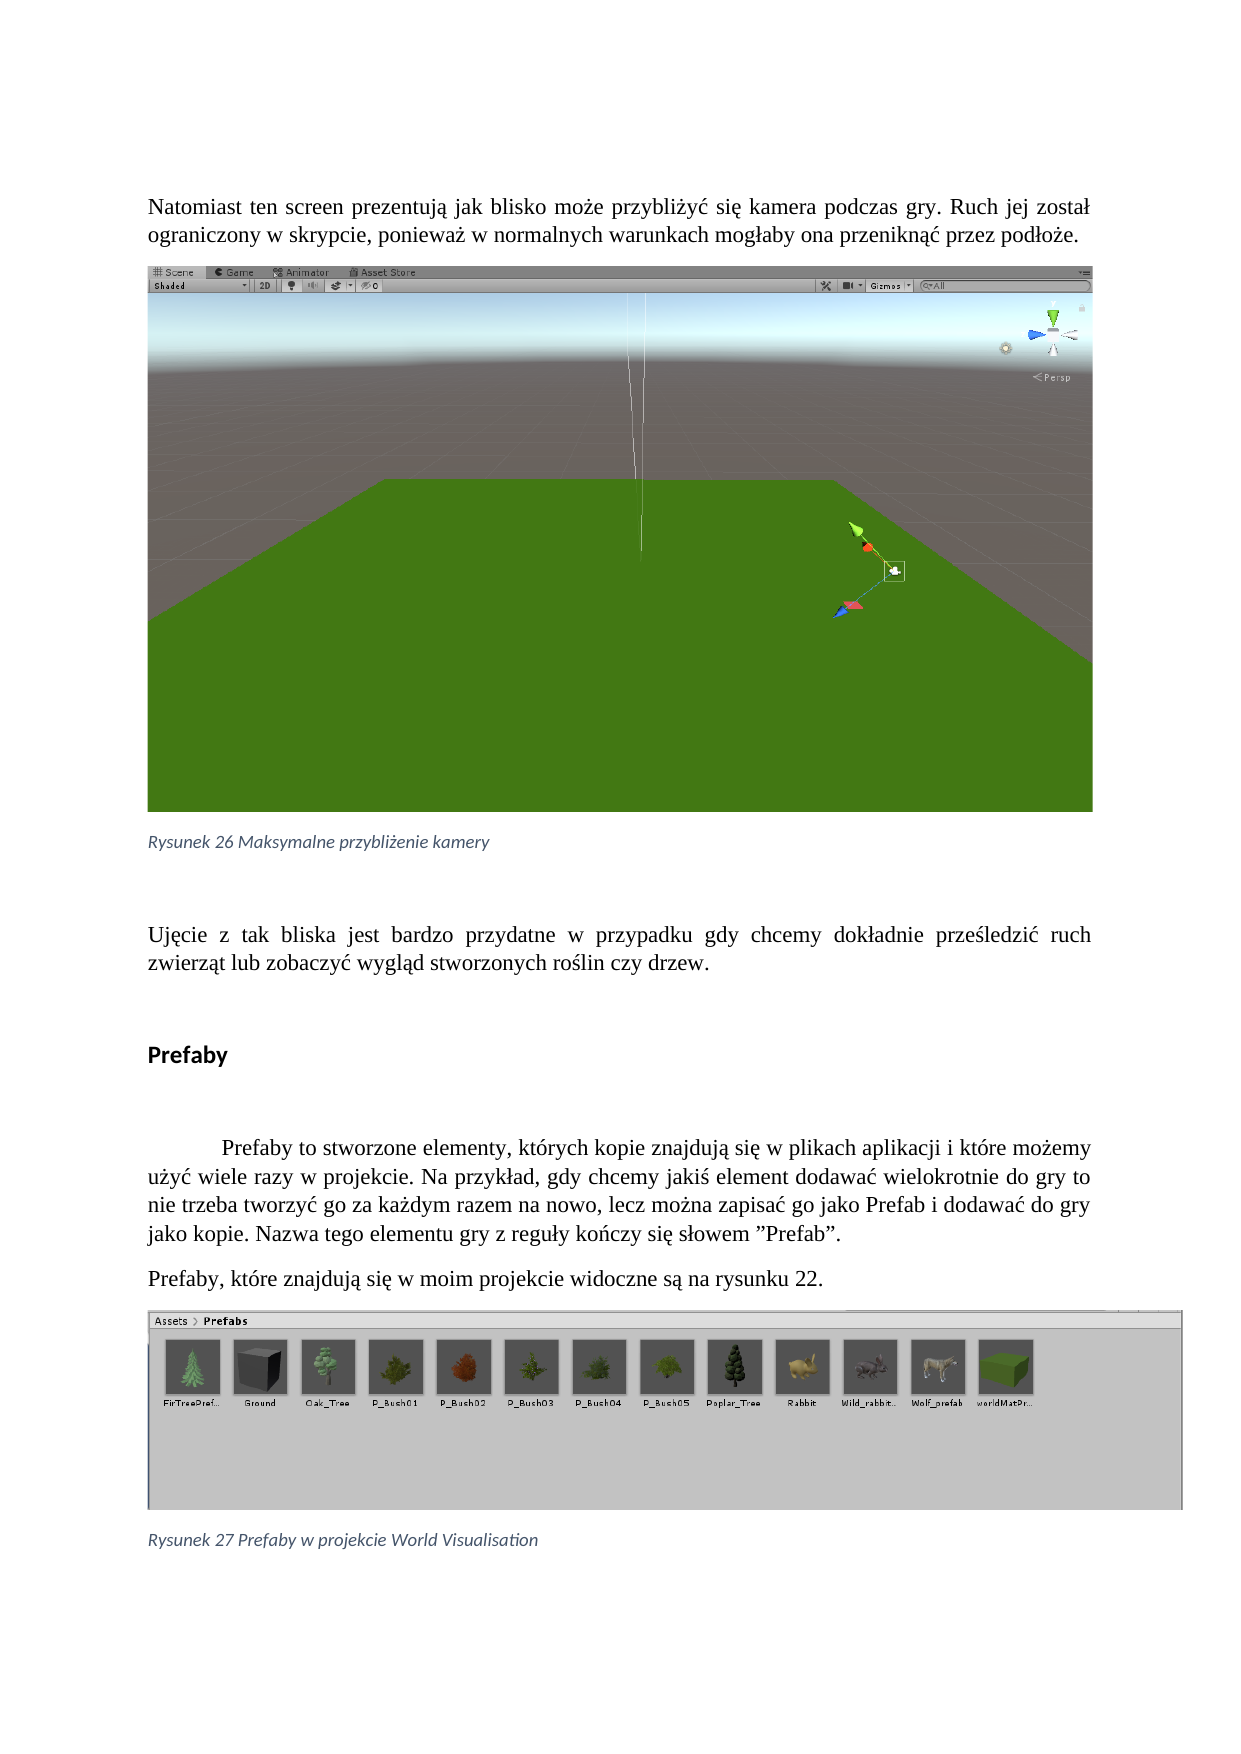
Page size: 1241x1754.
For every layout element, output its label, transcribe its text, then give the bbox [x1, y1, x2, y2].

picture [147, 266, 1093, 812]
text Prefaby to stworzone elementy, których kopie znajdują się w plikach aplikacji i które możemy użyć wiele razy w projekcie. Na przykład, gdy chcemy jakiś element dodawać wielokrotnie do gry to nie trzeba tworzyć go za każdym razem na nowo, lecz można zapisać go jako Prefab i dodawać do gry jako kopie. Nazwa tego elementu gry z reguły kończy się słowem ”Prefab”. [148, 1134, 1093, 1246]
text Prefaby, które znajdują się w moim projekcie widoczne są na rysunku 22. [148, 1265, 1093, 1291]
text Natomiast ten screen prezentują jak blisko może przybliżyć się kamera podczas gry. Ruch jej został ograniczony w skrypcie, ponieważ w normalnych warunkach mogłaby ona przeniknąć przez podłoże. [148, 193, 1093, 247]
text Ujęcie z tak bliska jest bardzo przydatne w przypadku gdy chcemy dokładnie prześledzić ruch zwierząt lub zobaczyć wygląd stworzonych roślin czy drzew. [148, 921, 1093, 976]
text Prefaby [148, 1040, 1093, 1070]
picture [147, 1310, 1183, 1510]
